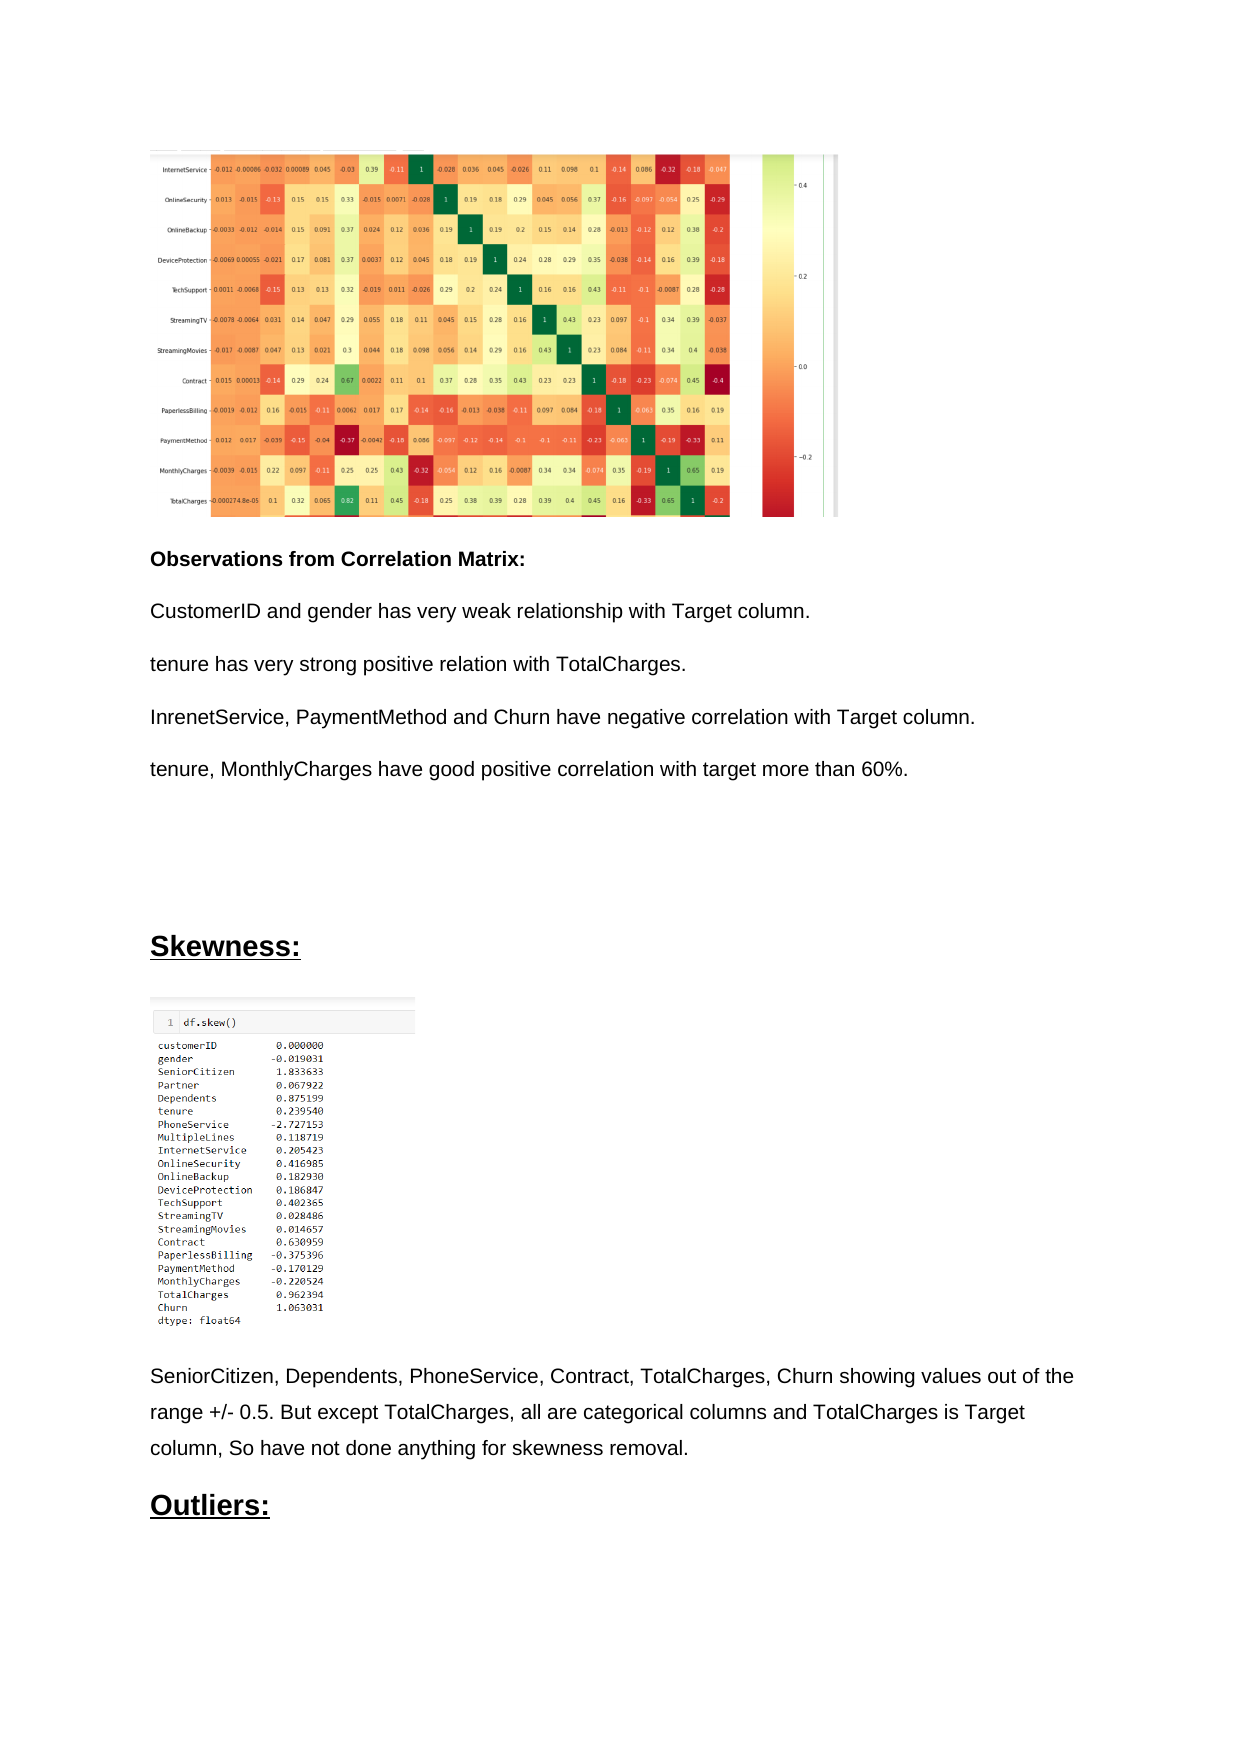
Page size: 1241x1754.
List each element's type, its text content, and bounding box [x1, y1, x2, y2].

text Skewness: [150, 929, 1090, 963]
text Observations from Correlation Matrix: [150, 547, 1090, 571]
text CustomerID and gender has very weak relationship with Target column. [150, 599, 1090, 623]
text tenure, MonthlyCharges have good positive correlation with target more than 60%. [150, 757, 1090, 781]
text InrenetService, PaymentMethod and Churn have negative correlation with Target column. [150, 704, 1090, 728]
text tenure has very strong positive relation with TotalCharges. [150, 652, 1090, 676]
text Outliers: [150, 1488, 1090, 1522]
text SeniorCitizen, Dependents, PhoneService, Contract, TotalCharges, Churn showing values out of the range +/- 0.5. But except TotalCharges, all are categorical columns and TotalCharges is Target column, So have not done anything for skewness removal. [150, 1363, 1090, 1459]
picture [150, 150, 839, 517]
picture [150, 996, 416, 1333]
